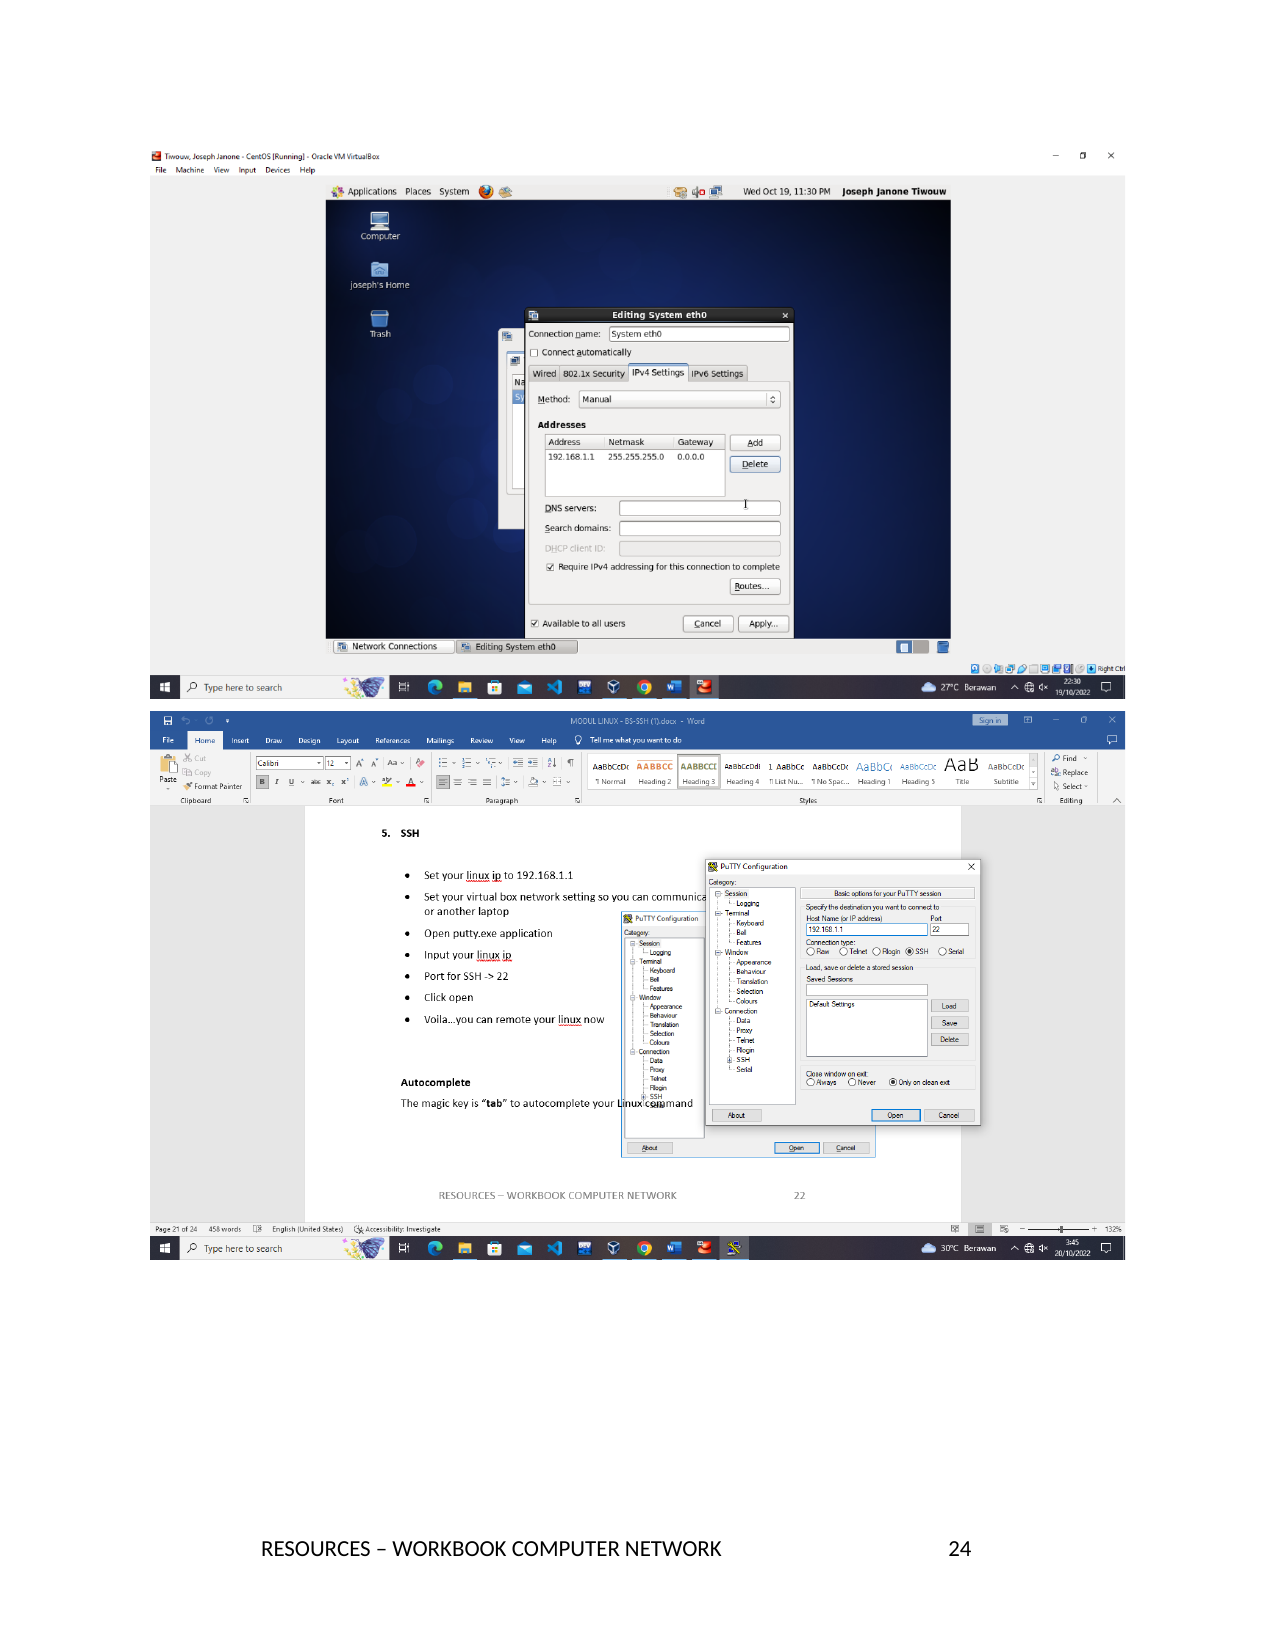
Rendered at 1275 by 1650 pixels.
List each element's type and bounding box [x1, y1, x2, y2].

picture [150, 711, 1125, 1260]
picture [150, 150, 1125, 699]
